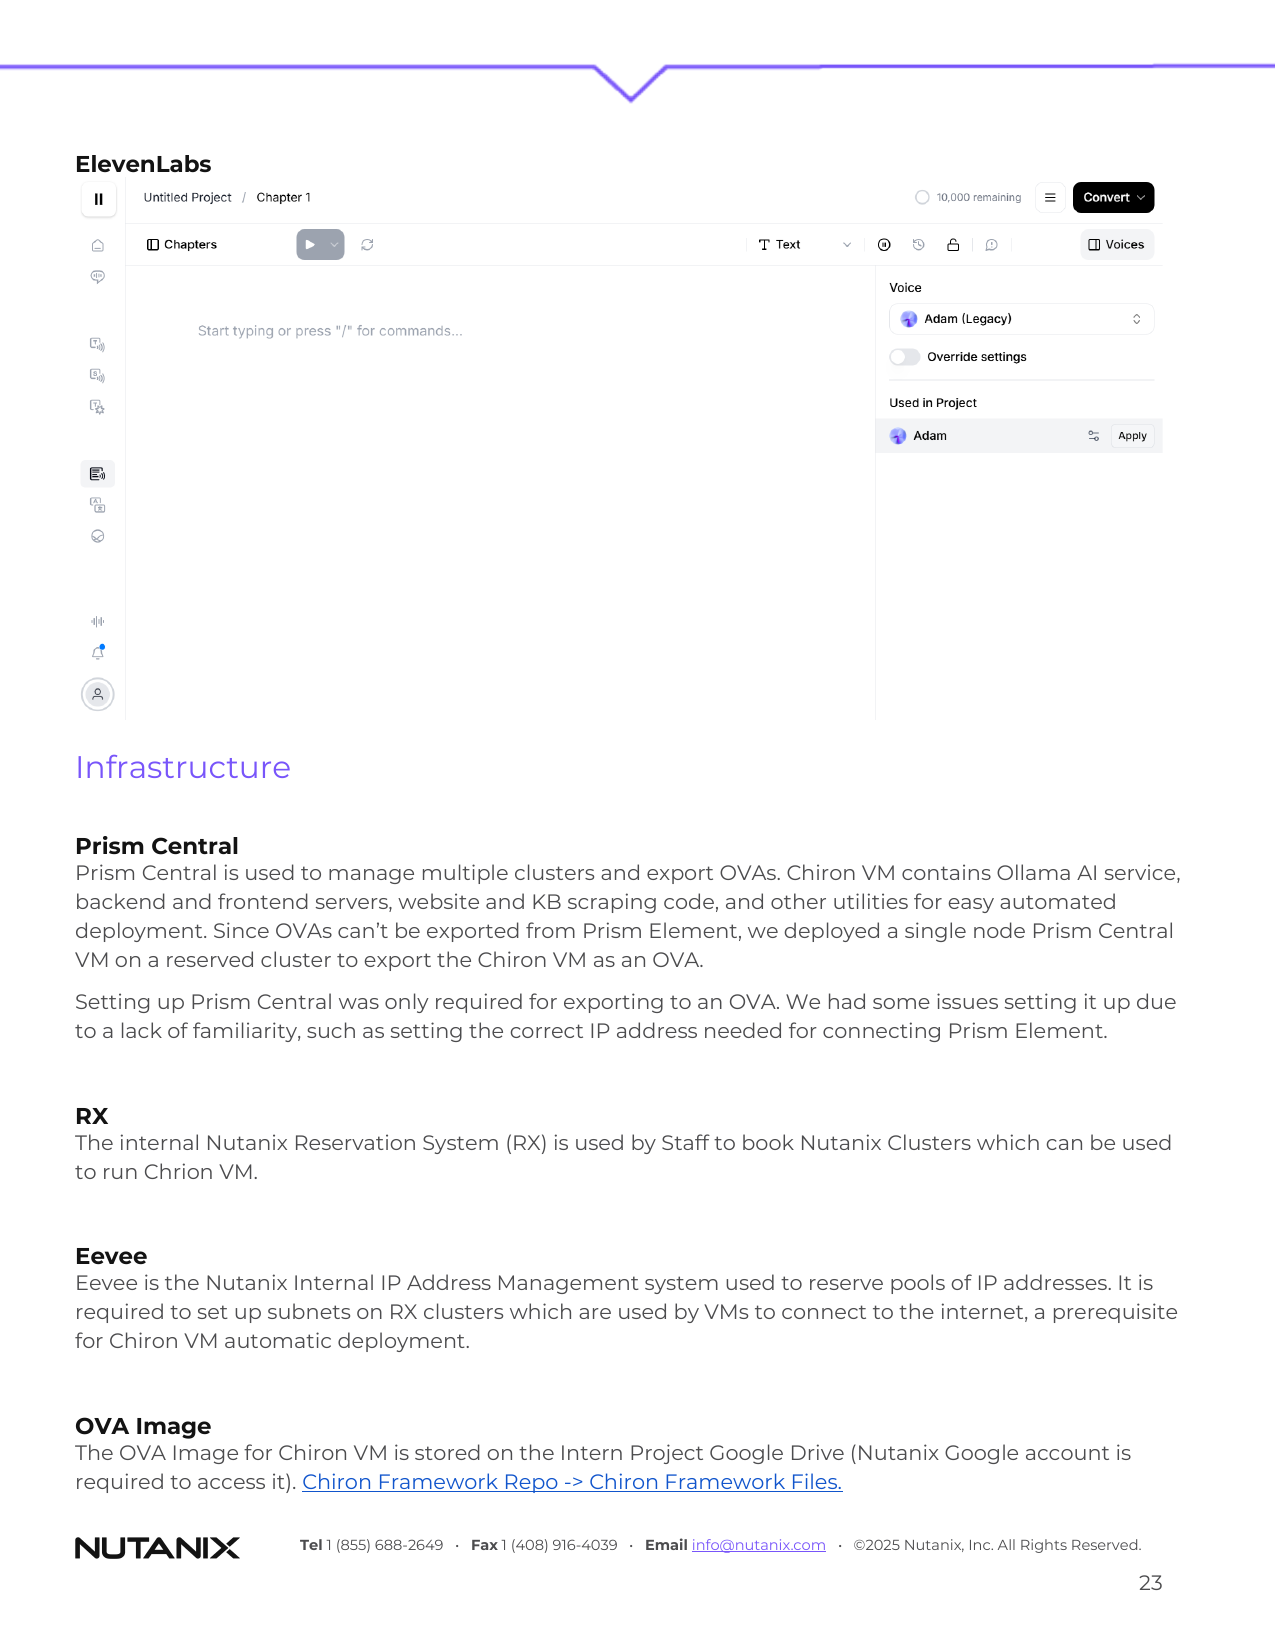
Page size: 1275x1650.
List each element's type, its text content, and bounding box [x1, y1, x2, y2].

picture [75, 177, 1163, 720]
text Prism Central is used to manage multiple clusters and export OVAs. Chiron VM contains Ollama AI service, backend and frontend servers, website and KB scraping code, and other utilities for easy automated deployment. Since OVAs can’t be exported from Prism Element, we deployed a single node Prism Central VM on a reserved cluster to export the Chiron VM as an OVA. [75, 860, 1200, 973]
subtitle RX [75, 1102, 1162, 1130]
subtitle Eevee [75, 1242, 1162, 1270]
subtitle Infrastructure [75, 748, 1200, 786]
subtitle ElevenLabs [75, 150, 1200, 178]
text The OVA Image for Chiron VM is stored on the Intern Project Google Drive (Nutanix Google account is required to access it). Chiron Framework Repo -> Chiron Framework Files. [75, 1440, 1200, 1494]
text Eevee is the Nutanix Internal IP Address Management system used to reserve pools of IP addresses. It is required to set up subnets on RX clusters which are used by VMs to connect to the internet, a prerequisite for Chiron VM automatic deployment. [75, 1270, 1200, 1354]
subtitle OVA Image [75, 1412, 1162, 1440]
subtitle Prism Central [75, 832, 1162, 860]
picture [0, 48, 1275, 122]
text Setting up Prism Central was only required for exporting to an OVA. We had some issues setting it up due to a lack of familiarity, such as setting the correct IP address needed for connecting Prism Element. [75, 989, 1200, 1044]
text The internal Nutanix Reservation System (RX) is used by Staff to book Nutanix Clusters which can be used to run Chrion VM. [75, 1130, 1200, 1184]
picture [74, 1530, 245, 1563]
